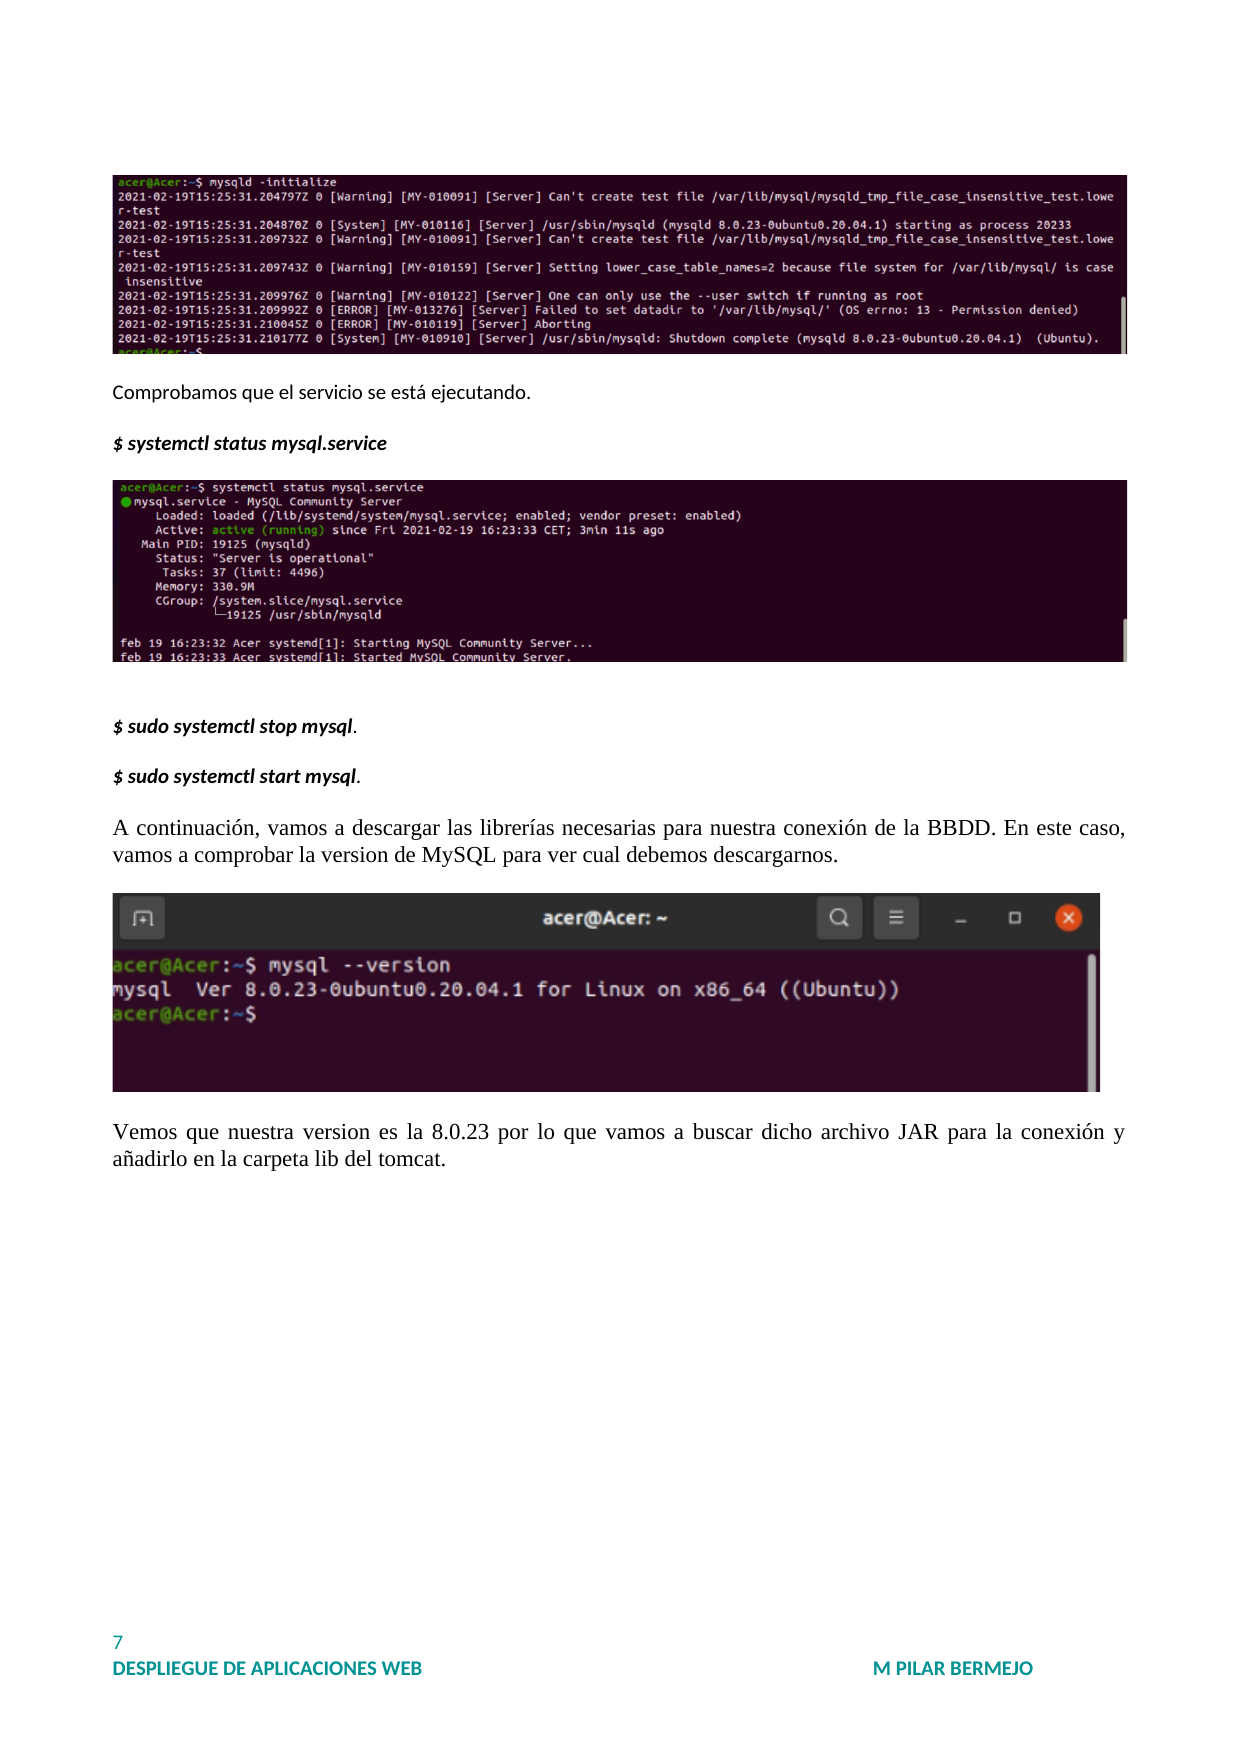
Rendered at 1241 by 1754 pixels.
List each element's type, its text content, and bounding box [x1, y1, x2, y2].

text Vemos que nuestra version es la 8.0.23 por lo que vamos a buscar dicho archivo JAR para la conexión y añadirlo en la carpeta lib del tomcat. [112, 1118, 1128, 1171]
text Comprobamos que el servicio se está ejecutando. [112, 379, 1128, 404]
text $ systemctl status mysql.service [112, 430, 1128, 455]
picture [112, 893, 1100, 1092]
text $ sudo systemctl start mysql. [112, 764, 1128, 789]
text $ sudo systemctl stop mysql. [112, 713, 1128, 738]
text A continuación, vamos a descargar las librerías necesarias para nuestra conexión de la BBDD. En este caso, vamos a comprobar la version de MySQL para ver cual debemos descargarnos. [112, 814, 1128, 867]
picture [112, 175, 1128, 354]
picture [112, 480, 1128, 662]
